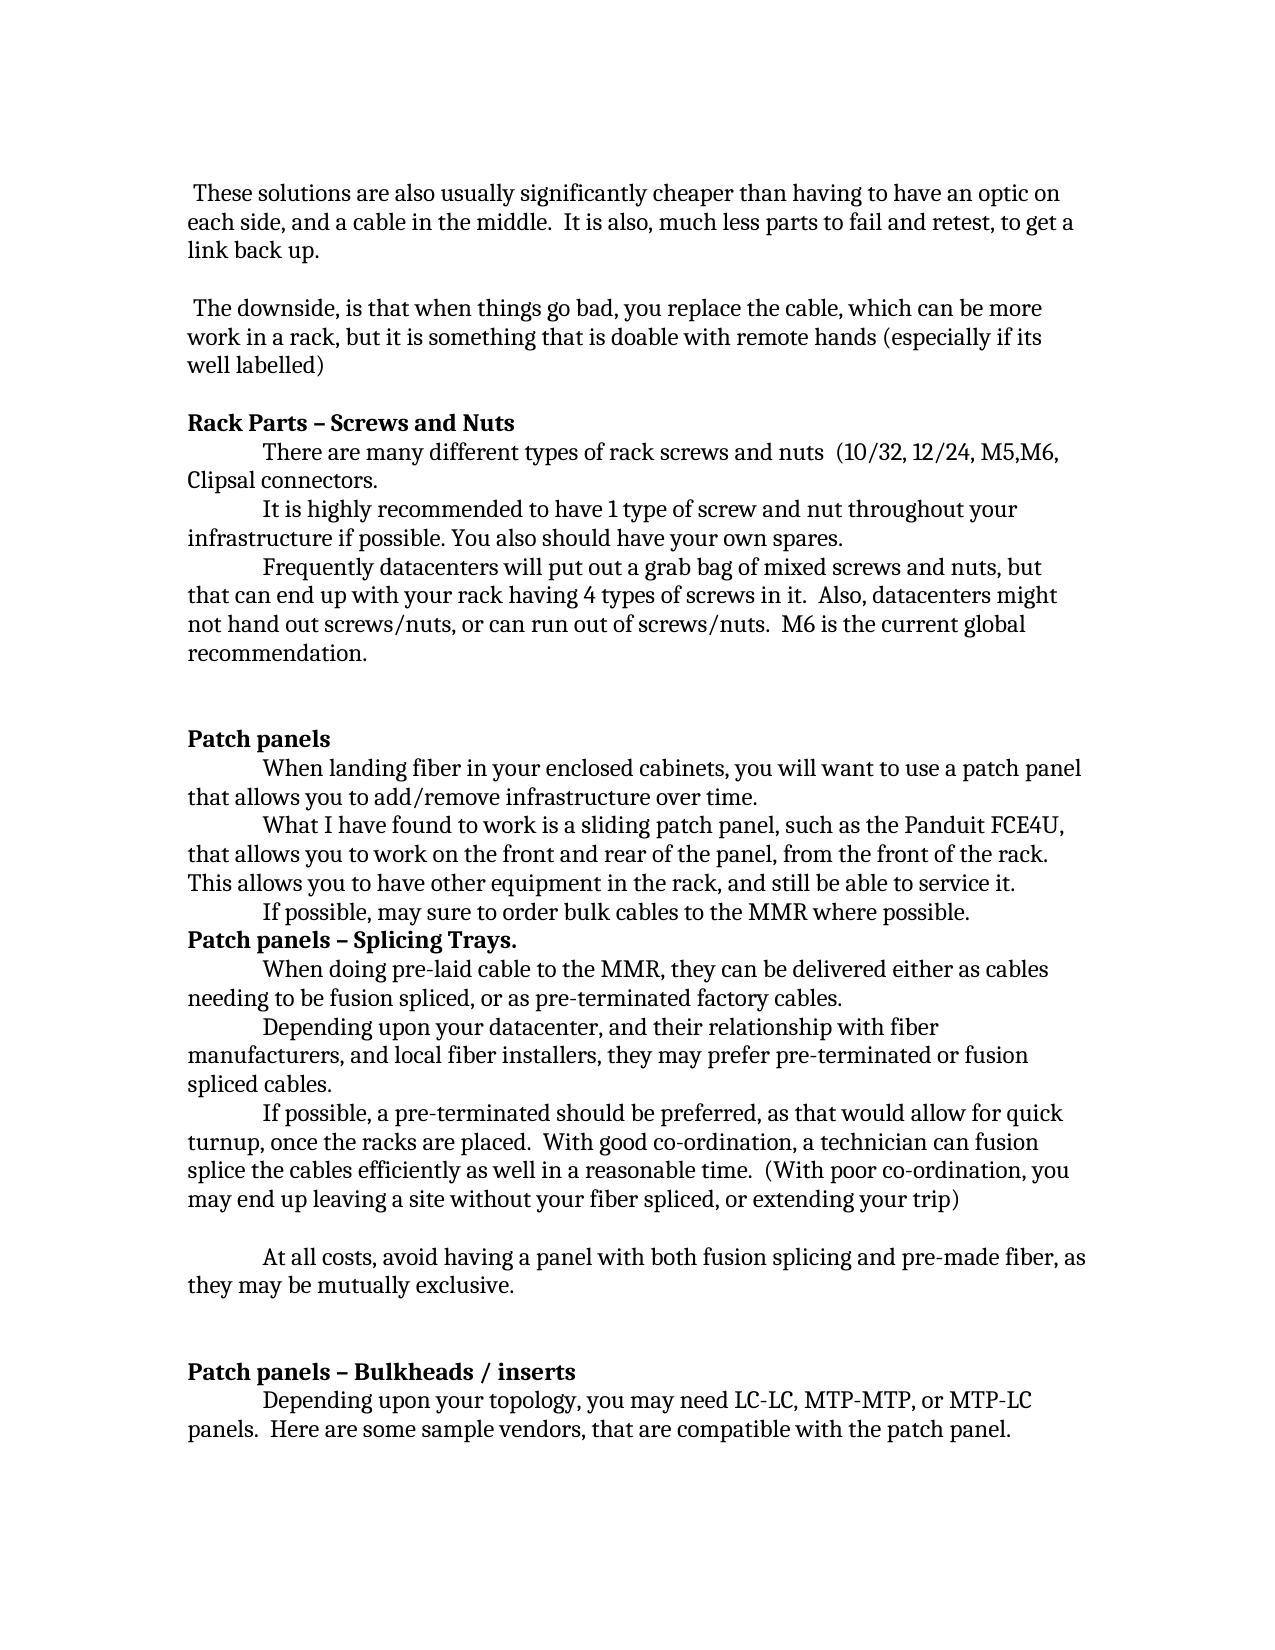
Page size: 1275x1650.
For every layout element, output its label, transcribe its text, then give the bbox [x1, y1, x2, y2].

text At all costs, avoid having a panel with both fusion splicing and pre-made fiber, as they may be mutually exclusive. [187, 1242, 1087, 1300]
text What I have found to work is a sliding patch panel, such as the Panduit FCE4U, that allows you to work on the front and rear of the panel, from the front of the rack. This allows you to have other equipment in the rack, and still be able to service it. [187, 811, 1087, 897]
text Patch panels [187, 725, 1087, 754]
text If possible, a pre-terminated should be preferred, as that would allow for quick turnup, once the racks are placed. With good co-ordination, a technician can fusion splice the cables efficiently as well in a reasonable time. (With poor co-ordination, you may end up leaving a site without your fiber spliced, or extending your trip) [187, 1099, 1087, 1214]
text If possible, may sure to order bulk cables to the MMR where possible. [187, 897, 1087, 926]
text There are many different types of rack screws and nuts (10/32, 12/24, M5,M6, Clipsal connectors. [187, 437, 1087, 495]
text Depending upon your topology, you may need LC-LC, MTP-MTP, or MTP-LC panels. Here are some sample vendors, that are compatible with the patch panel. [187, 1386, 1087, 1444]
text Frequently datacenters will put out a grab bag of mixed screws and nuts, but that can end up with your rack having 4 types of screws in it. Also, datacenters might not hand out screws/nuts, or can run out of screws/nuts. M6 is the current global recommendation. [187, 552, 1087, 667]
text When doing pre-laid cable to the MMR, they can be delivered either as cables needing to be fusion spliced, or as pre-terminated factory cables. [187, 955, 1087, 1012]
text It is highly recommended to have 1 type of screw and nut throughout your infrastructure if possible. You also should have your own spares. [187, 495, 1087, 552]
text Patch panels – Splicing Trays. [187, 926, 1087, 955]
text Rack Parts – Screws and Nuts [187, 409, 1087, 437]
text These solutions are also usually significantly cheaper than having to have an optic on each side, and a cable in the middle. It is also, much less parts to fail and retest, to get a link back up. [187, 179, 1087, 265]
text When landing fiber in your enclosed cabinets, you will want to use a patch panel that allows you to add/remove infrastructure over time. [187, 754, 1087, 811]
text The downside, is that when things go bad, you replace the cable, which can be more work in a rack, but it is something that is doable with remote hands (especially if its well labelled) [187, 294, 1087, 380]
text Depending upon your datacenter, and their relationship with fiber manufacturers, and local fiber installers, they may prefer pre-terminated or fusion spliced cables. [187, 1012, 1087, 1099]
text Patch panels – Bulkheads / inserts [187, 1357, 1087, 1386]
